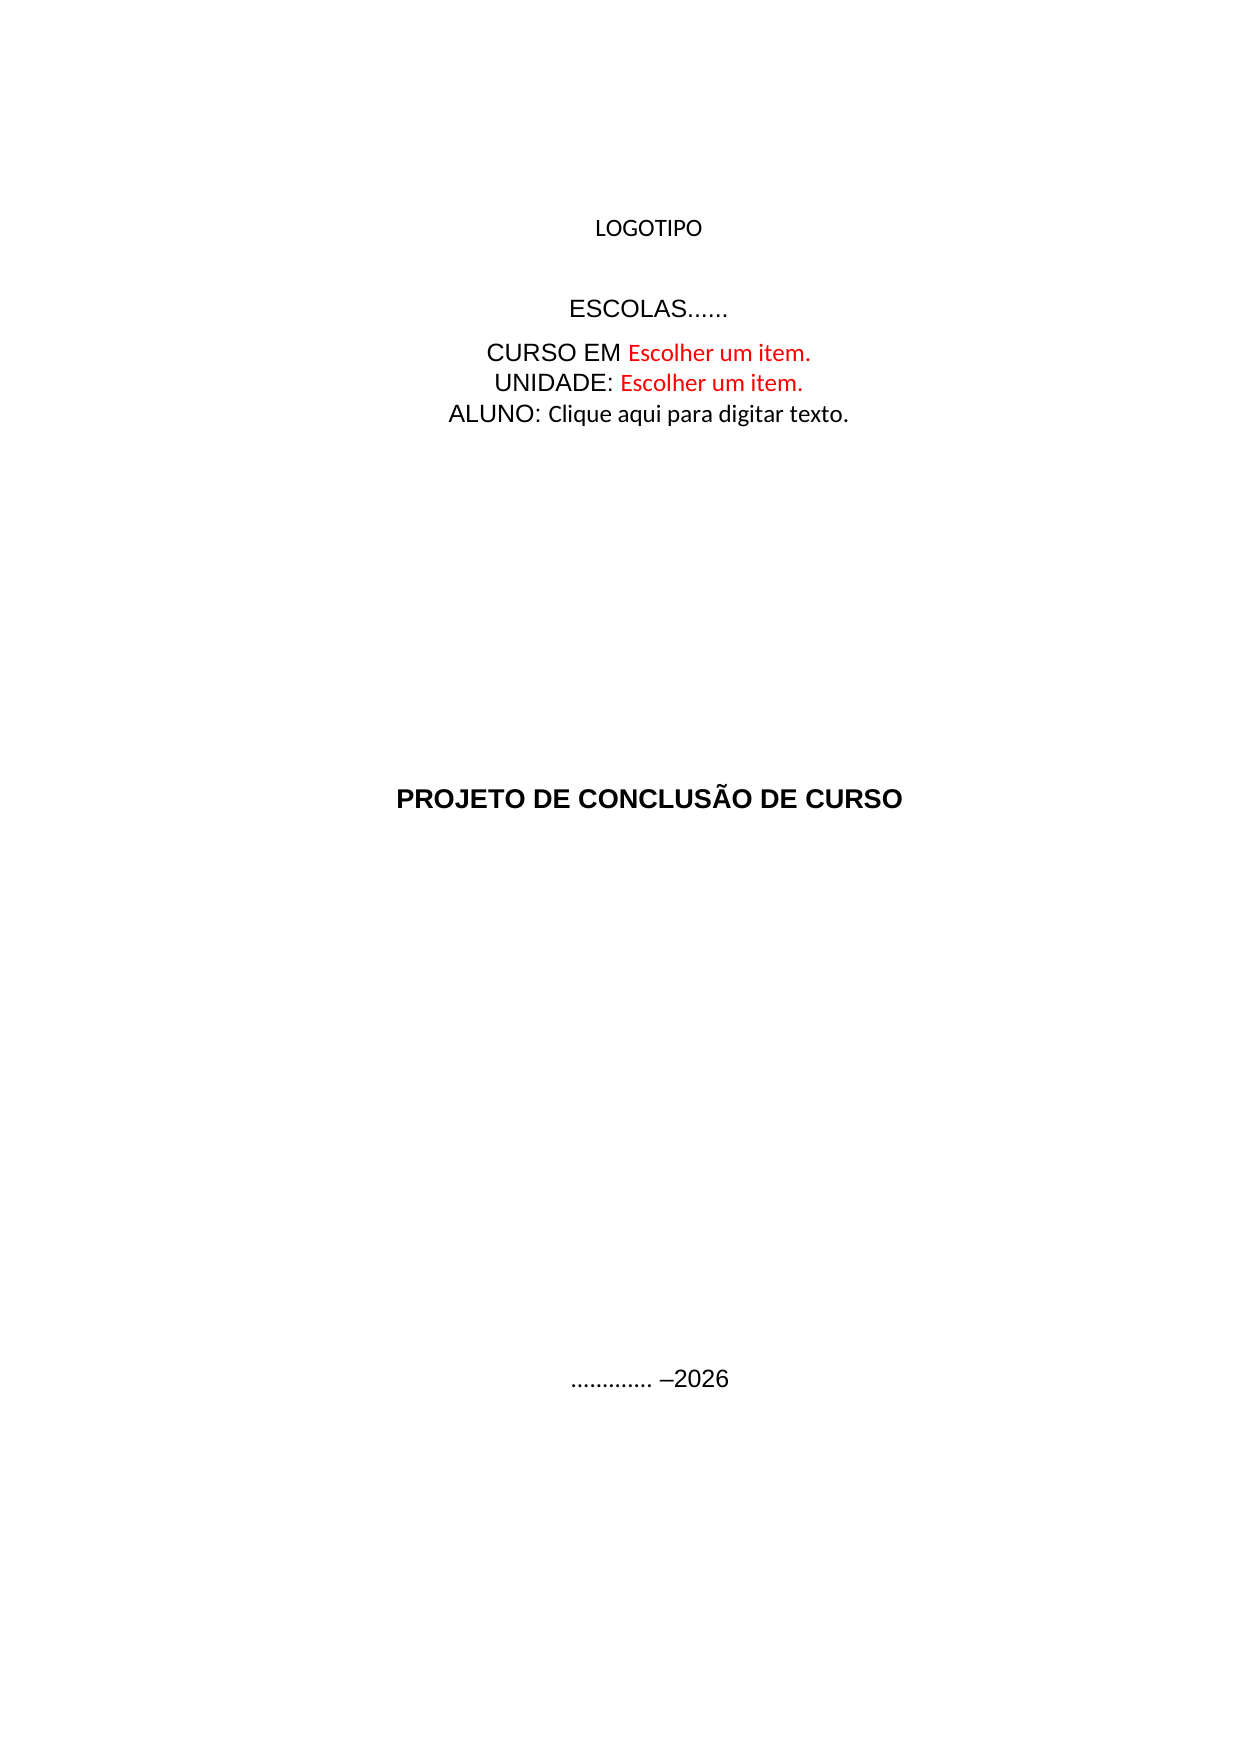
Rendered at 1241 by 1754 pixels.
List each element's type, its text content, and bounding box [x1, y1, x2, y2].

text ESCOLAS...... [177, 294, 1120, 322]
text PROJETO DE CONCLUSÃO DE CURSO [177, 783, 1122, 814]
text LOGOTIPO [177, 213, 1120, 243]
text UNIDADE: [177, 367, 1120, 398]
text CURSO EM [177, 337, 1120, 367]
text – 2022 [177, 1364, 1122, 1394]
text ALUNO: [177, 398, 1120, 428]
